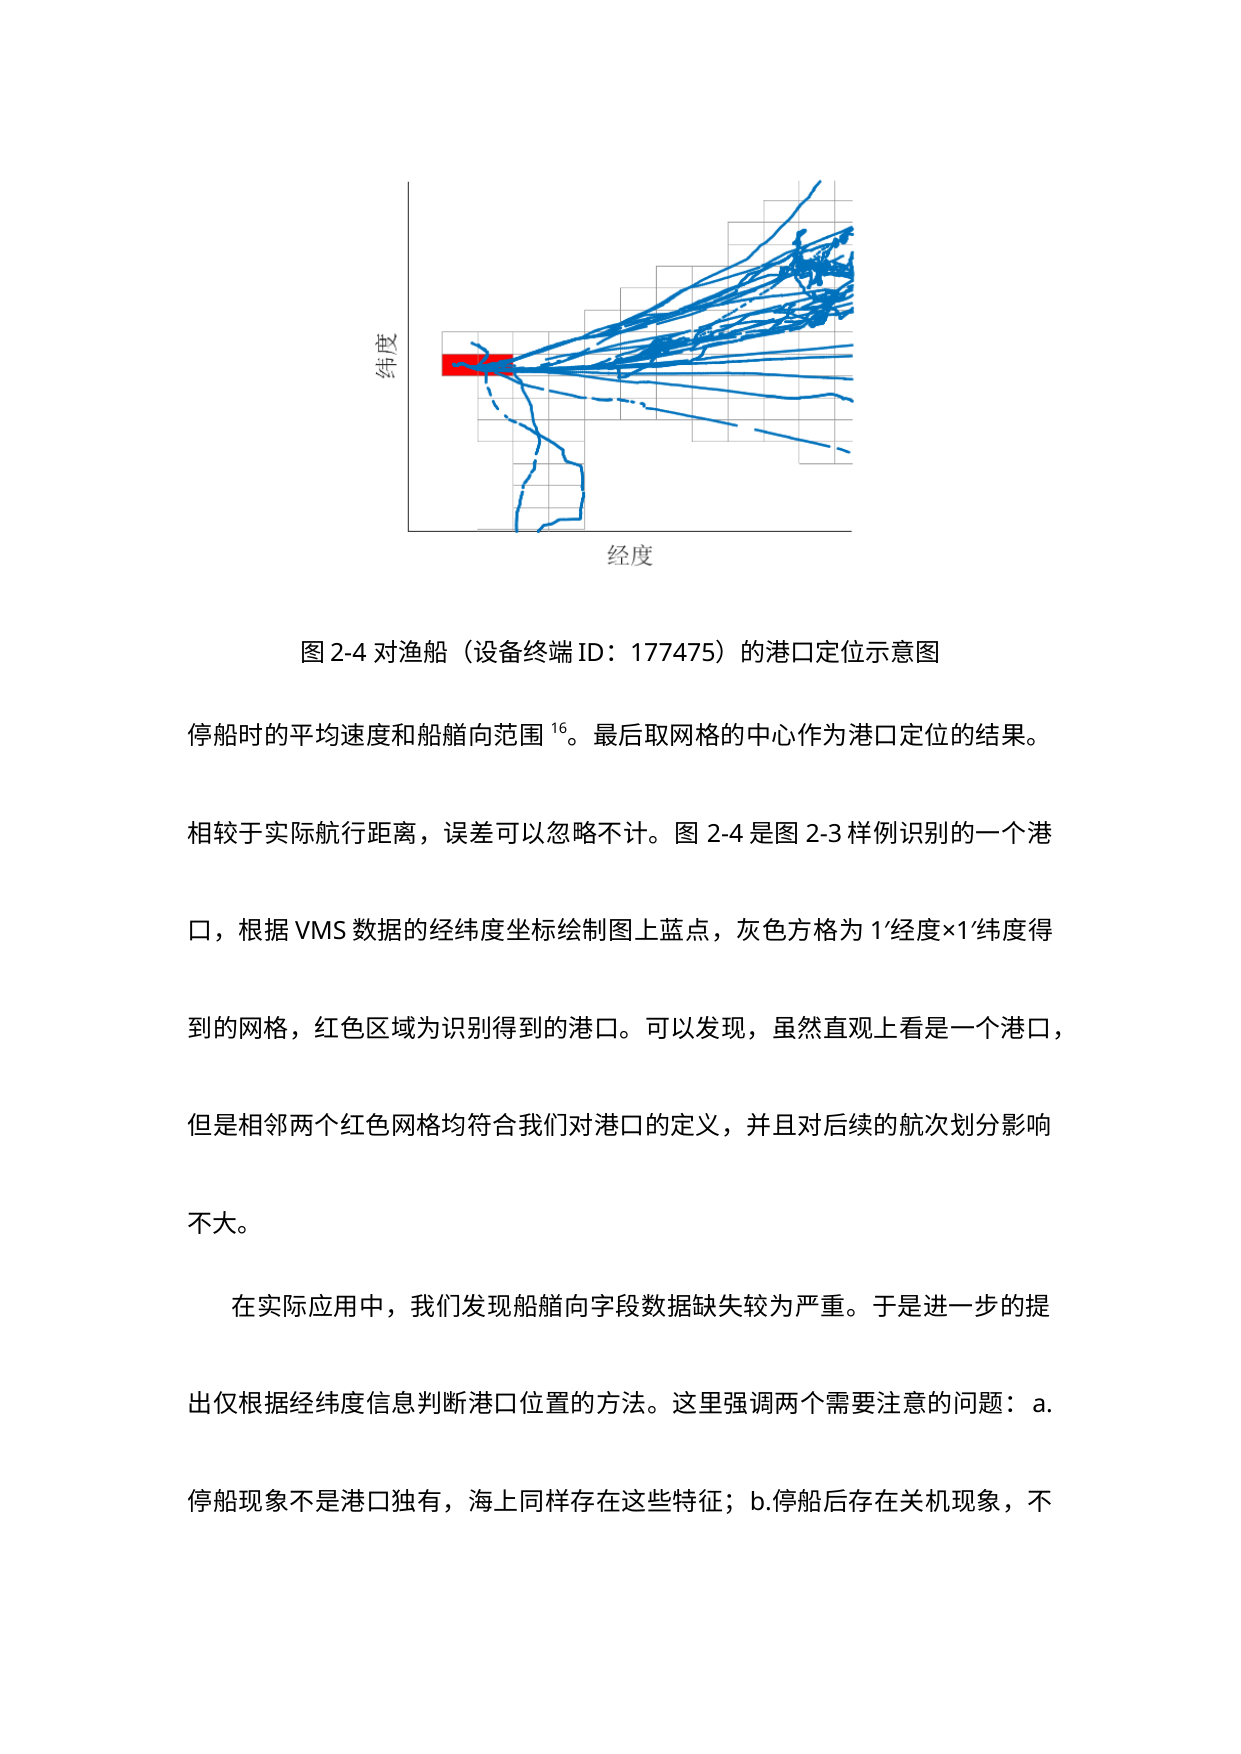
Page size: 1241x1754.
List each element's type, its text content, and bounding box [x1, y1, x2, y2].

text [187, 1272, 1053, 1532]
text 停船时的平均速度和船艏向范围16。最后取网格的中心作为港口定位的结果。相较于实际航行距离，误差可以忽略不计。图2-4是图2-3样例识别的一个港口，根据VMS数据的经纬度坐标绘制图上蓝点，灰色方格为1′经度×1′纬度得到的网格，红色区域为识别得到的港口。可以发现，虽然直观上看是一个港口，但是相邻两个红色网格均符合我们对港口的定义，并且对后续的航次划分影响不大。 [187, 701, 1053, 1254]
picture [333, 150, 907, 579]
text 图2-4 对渔船（设备终端ID：177475）的港口定位示意图 [187, 618, 1053, 683]
